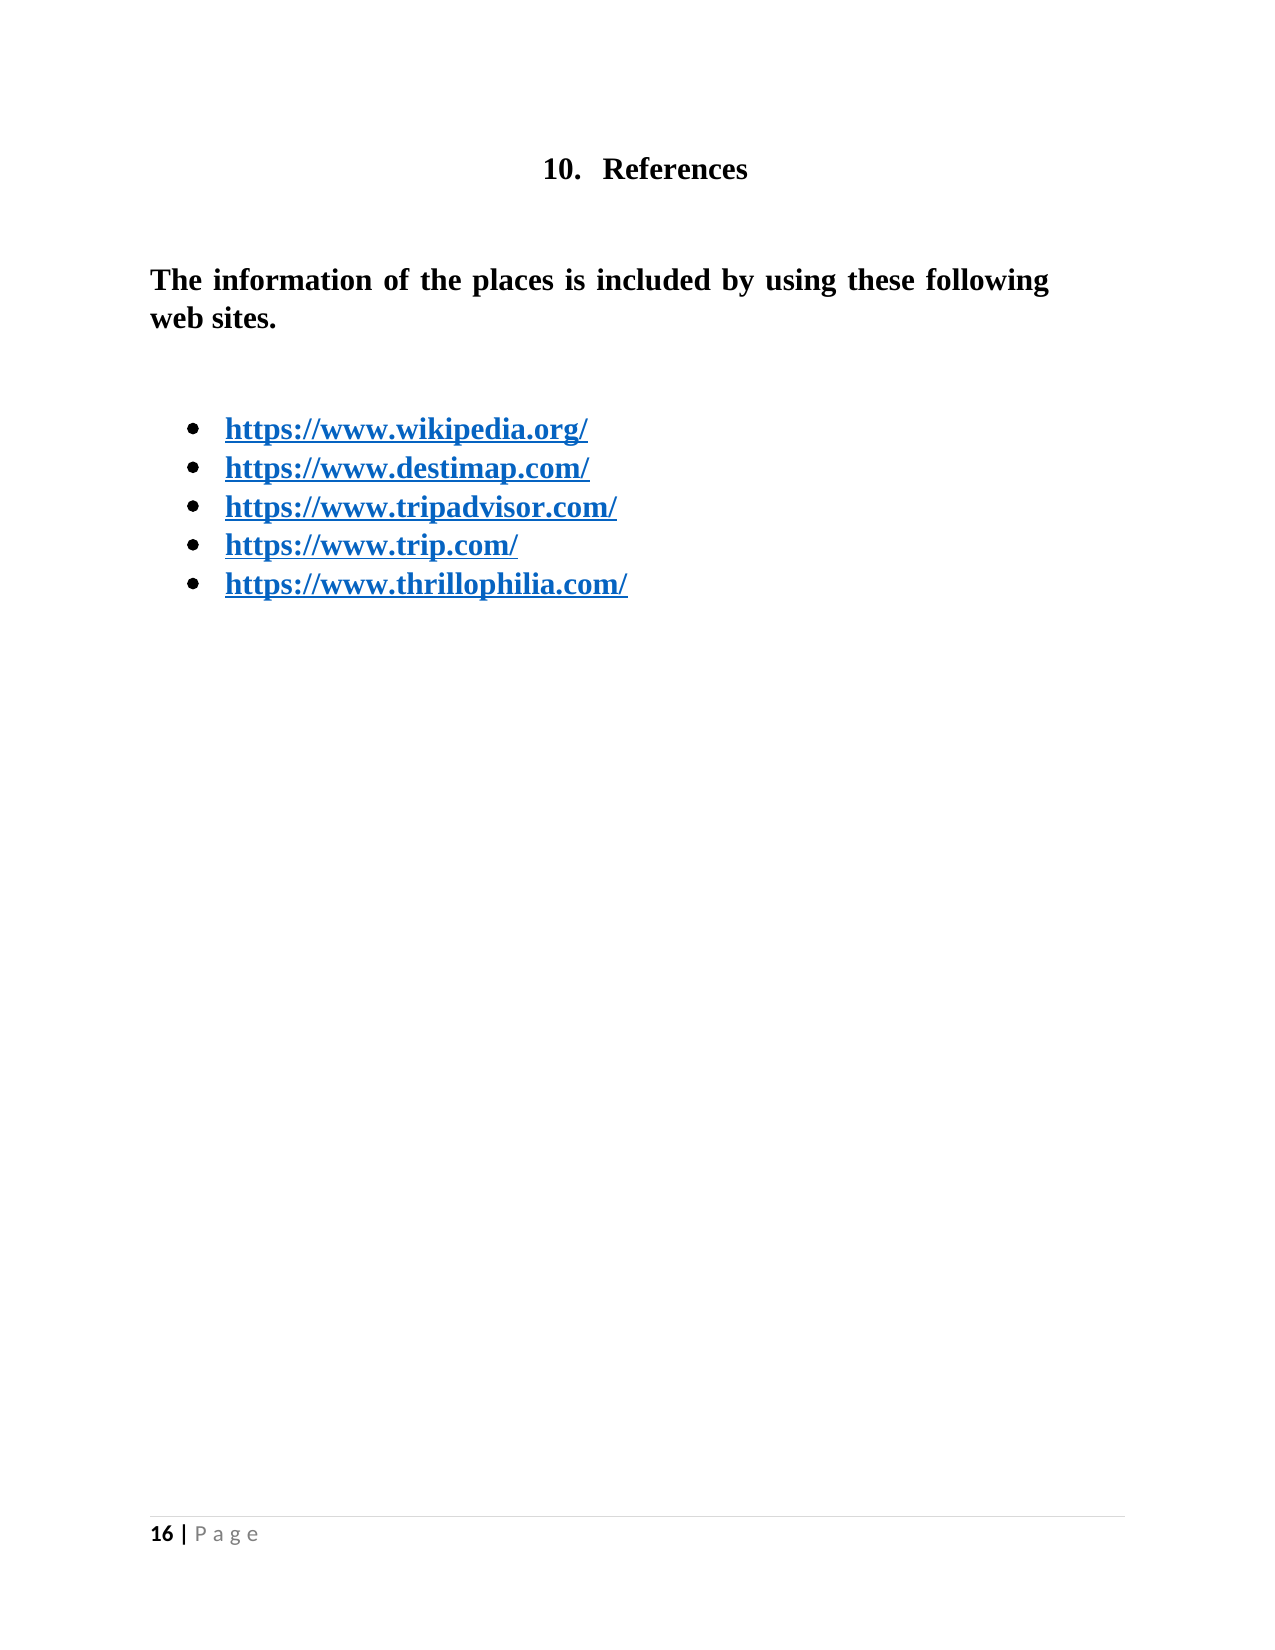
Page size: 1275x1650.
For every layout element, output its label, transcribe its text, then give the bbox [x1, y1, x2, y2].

list https://www.destimap.com/ [187, 449, 1050, 485]
list https://www.wikipedia.org/ [187, 410, 1050, 446]
list https://www.tripadvisor.com/ [187, 488, 1050, 524]
list https://www.trip.com/ [187, 527, 1050, 563]
text The information of the places is included by using these following web sites. [150, 261, 1050, 336]
list https://www.thrillophilia.com/ [187, 565, 1050, 601]
list References [240, 150, 1050, 186]
